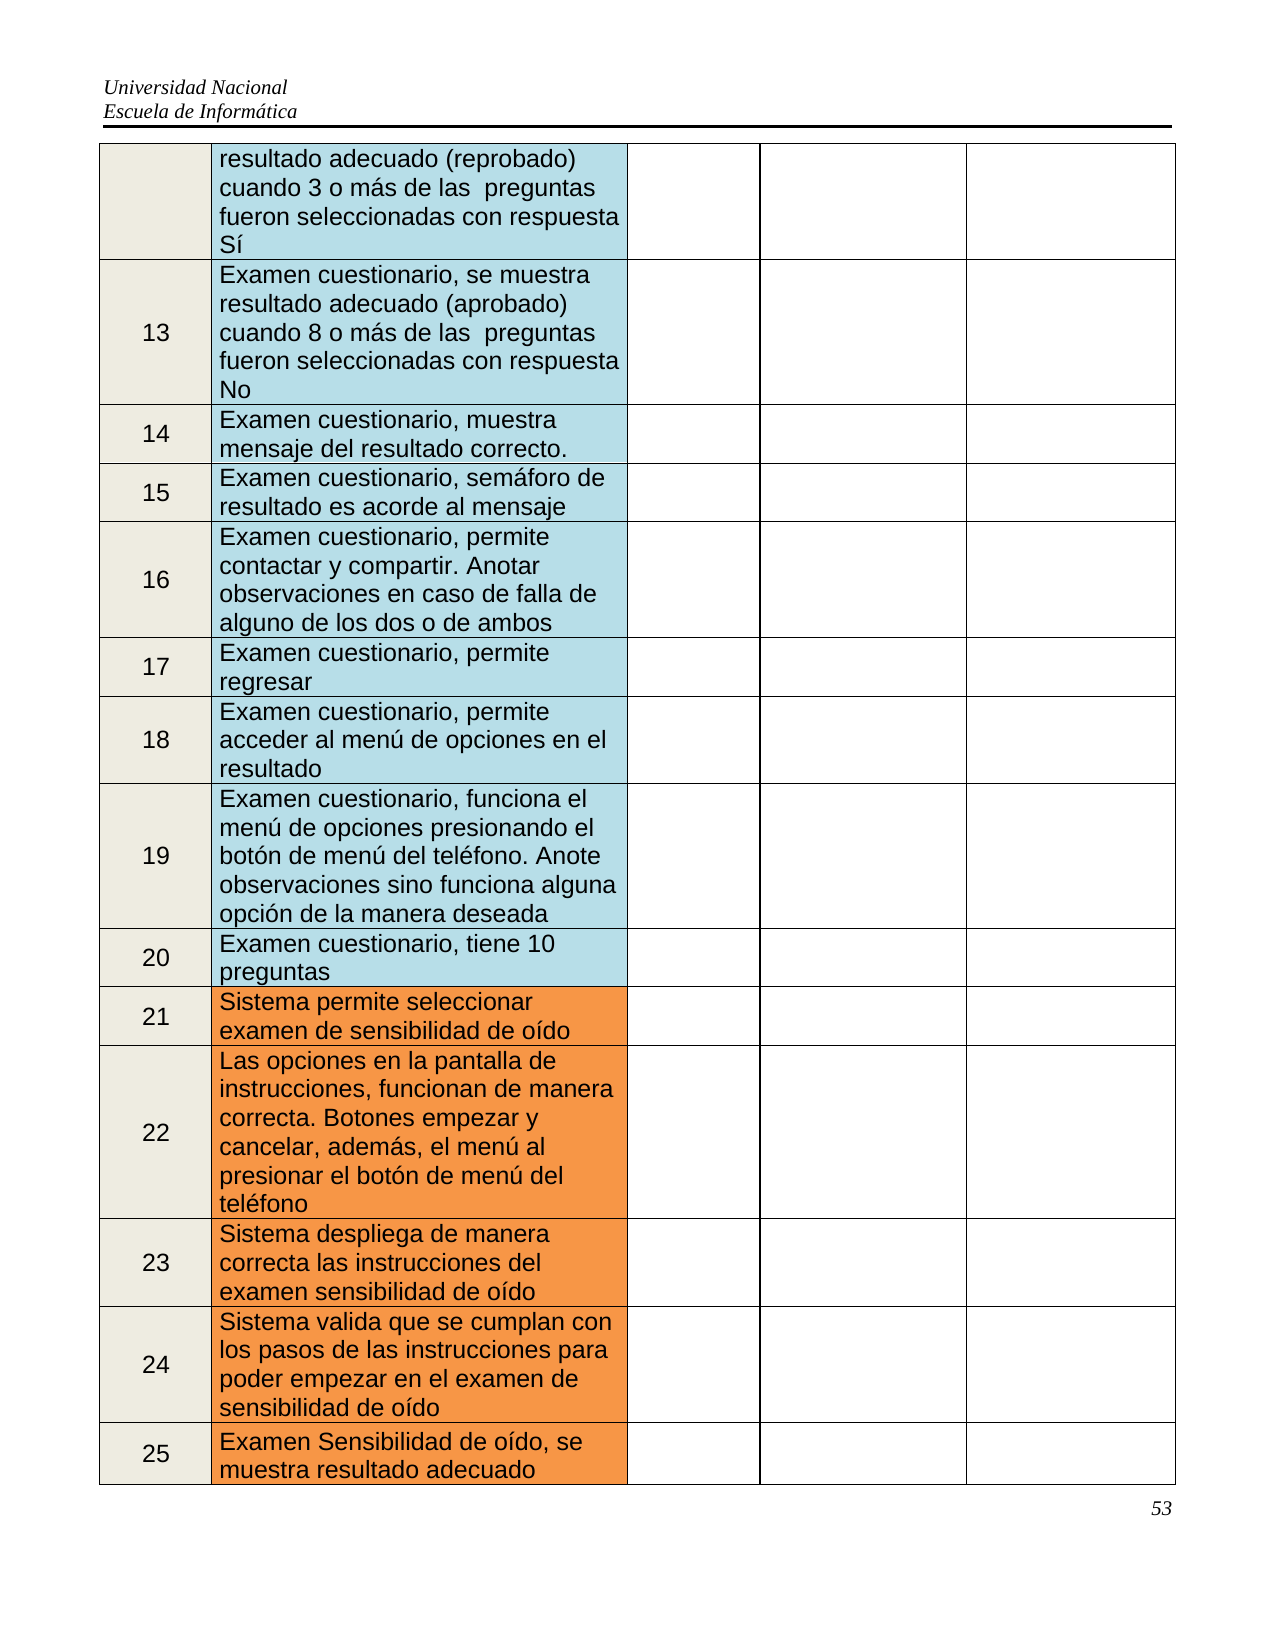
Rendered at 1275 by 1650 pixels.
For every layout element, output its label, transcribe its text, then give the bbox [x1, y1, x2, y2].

table_cell Examen cuestionario, tiene 10 preguntas [212, 929, 627, 986]
table_cell [628, 784, 759, 928]
table_cell 24 [100, 1307, 211, 1422]
table_cell 21 [100, 987, 211, 1045]
table_cell [967, 522, 1175, 637]
table_cell [761, 987, 966, 1045]
table_cell [628, 929, 759, 986]
table_cell [761, 784, 966, 928]
table_cell Sistema permite seleccionar examen de sensibilidad de oído [212, 987, 627, 1045]
table_cell [967, 987, 1175, 1045]
table_cell [967, 1423, 1175, 1484]
table_cell 15 [100, 464, 211, 521]
table_cell [628, 697, 759, 783]
table_cell [967, 784, 1175, 928]
table_cell [967, 697, 1175, 783]
table_cell [761, 697, 966, 783]
table_cell 17 [100, 638, 211, 696]
table_cell [628, 405, 759, 462]
table_cell Examen cuestionario, funciona el menú de opciones presionando el botón de menú del teléfono. Anote observaciones sino funciona alguna opción de la manera deseada [212, 784, 627, 928]
table_cell Examen cuestionario, muestra mensaje del resultado correcto. [212, 405, 627, 462]
table_cell [761, 638, 966, 696]
table_cell Examen cuestionario, permite acceder al menú de opciones en el resultado [212, 697, 627, 783]
table_cell 25 [100, 1423, 211, 1484]
table_cell 13 [100, 260, 211, 404]
table_cell 18 [100, 697, 211, 783]
table_cell 19 [100, 784, 211, 928]
table_cell [967, 1219, 1175, 1306]
table_cell Examen cuestionario, semáforo de resultado es acorde al mensaje [212, 464, 627, 521]
table_cell [628, 260, 759, 404]
table_cell [967, 260, 1175, 404]
table_cell Examen cuestionario, permite contactar y compartir. Anotar observaciones en caso de falla de alguno de los dos o de ambos [212, 522, 627, 637]
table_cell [212, 1423, 627, 1484]
table_cell [761, 464, 966, 521]
table_cell [967, 144, 1175, 259]
table_cell [761, 929, 966, 986]
table_cell [628, 464, 759, 521]
table_cell Sistema despliega de manera correcta las instrucciones del examen sensibilidad de oído [212, 1219, 627, 1306]
table_cell 14 [100, 405, 211, 462]
table_cell [628, 1219, 759, 1306]
table_cell [628, 1423, 759, 1484]
table_cell [967, 929, 1175, 986]
table_cell [761, 1307, 966, 1422]
table_cell [628, 522, 759, 637]
table_cell [967, 1046, 1175, 1218]
table_cell 23 [100, 1219, 211, 1306]
table_cell [628, 638, 759, 696]
table_cell [761, 405, 966, 462]
table_cell 12 [100, 144, 211, 259]
table_cell [628, 144, 759, 259]
table_cell [628, 1046, 759, 1218]
table_cell [967, 464, 1175, 521]
table_cell [761, 1046, 966, 1218]
table_cell [967, 1307, 1175, 1422]
table_cell [761, 144, 966, 259]
table_cell [628, 1307, 759, 1422]
table_cell 22 [100, 1046, 211, 1218]
table_cell Sistema valida que se cumplan con los pasos de las instrucciones para poder empezar en el examen de sensibilidad de oído [212, 1307, 627, 1422]
table_cell 16 [100, 522, 211, 637]
table_cell [761, 260, 966, 404]
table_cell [212, 144, 627, 259]
table_cell [761, 1423, 966, 1484]
table_cell Examen cuestionario, se muestra resultado adecuado (aprobado) cuando 8 o más de las preguntas fueron seleccionadas con respuesta No [212, 260, 627, 404]
table_cell [628, 987, 759, 1045]
table_cell [967, 405, 1175, 462]
table_cell [761, 1219, 966, 1306]
table_cell 20 [100, 929, 211, 986]
table_cell Las opciones en la pantalla de instrucciones, funcionan de manera correcta. Botones empezar y cancelar, además, el menú al presionar el botón de menú del teléfono [212, 1046, 627, 1218]
table_cell [967, 638, 1175, 696]
table_cell [761, 522, 966, 637]
table_cell Examen cuestionario, permite regresar [212, 638, 627, 696]
